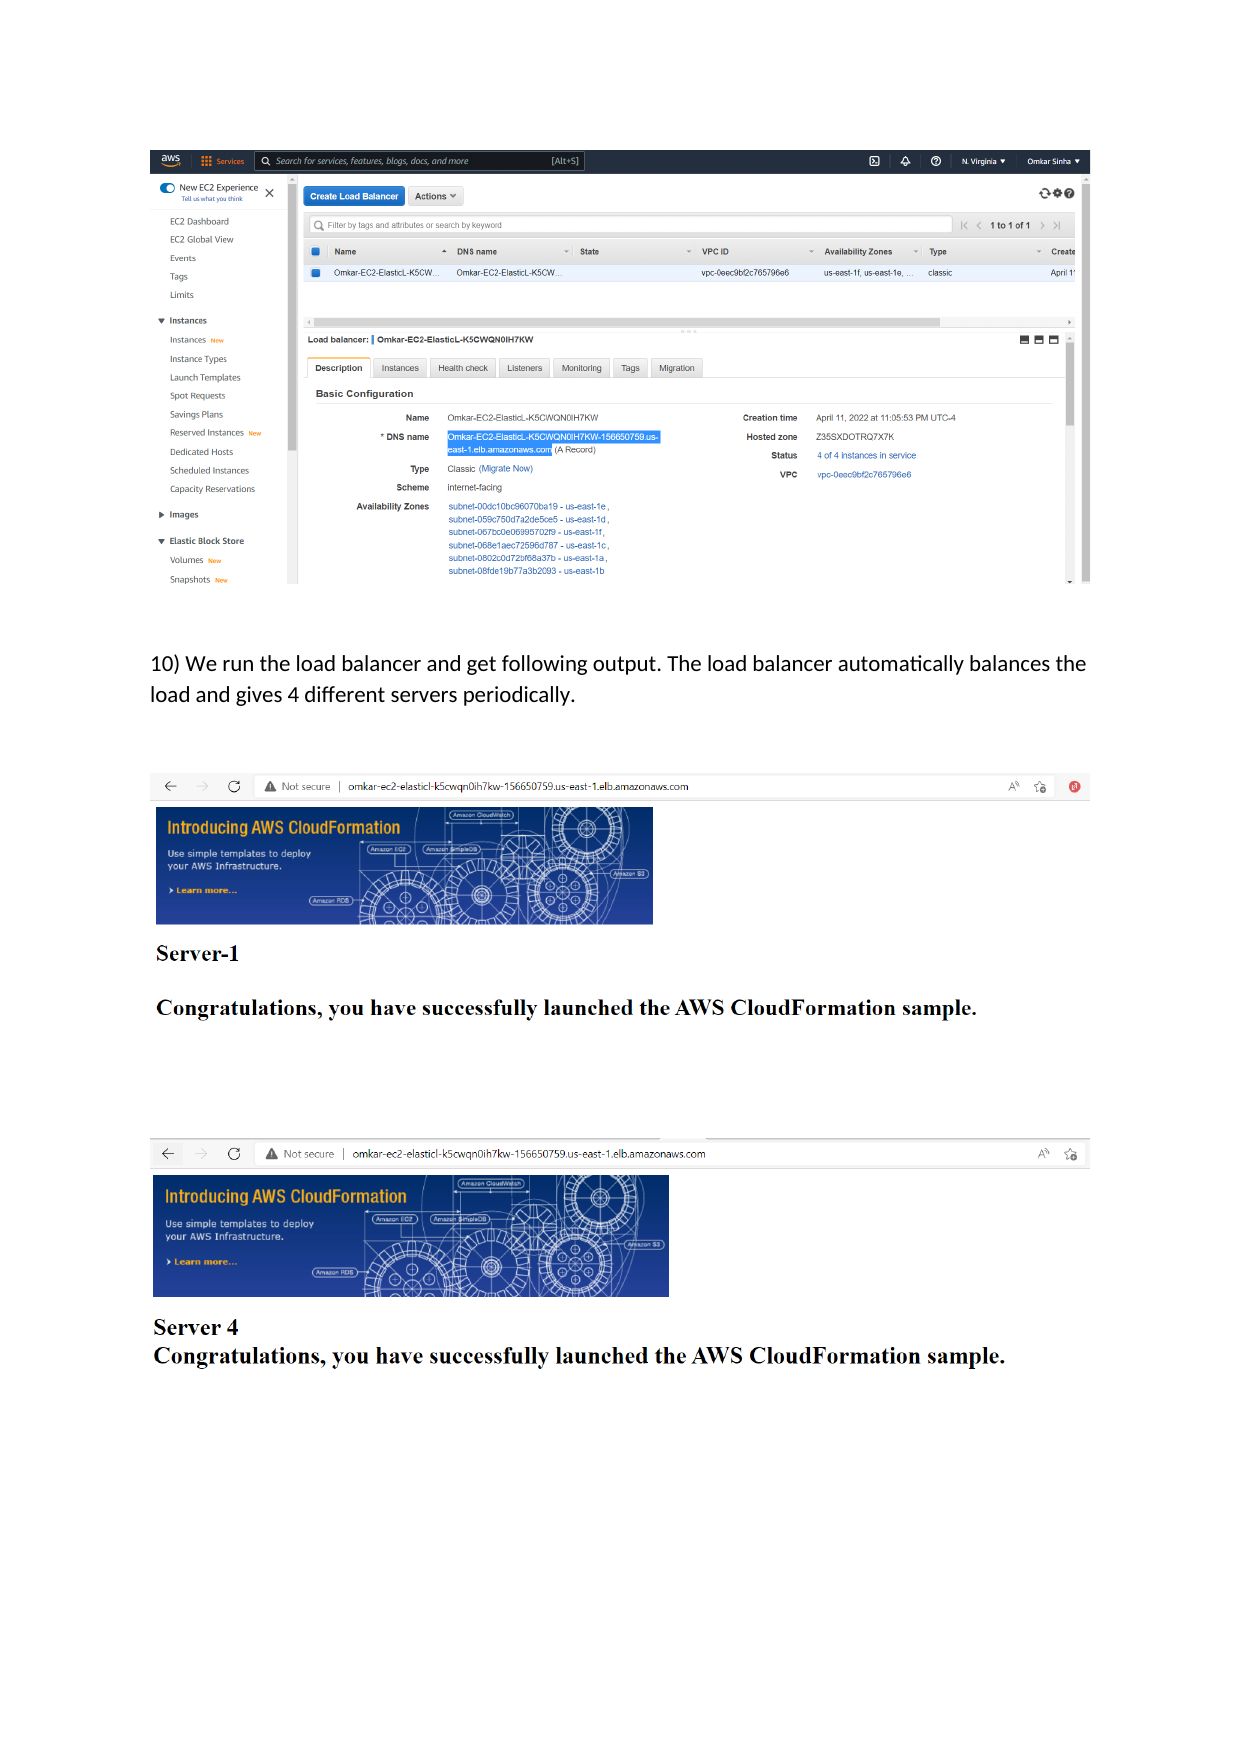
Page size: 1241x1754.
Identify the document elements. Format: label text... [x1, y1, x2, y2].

picture [150, 773, 1091, 1137]
picture [150, 150, 1091, 584]
text 10) We run the load balancer and get following output. The load balancer automatically balances the load and gives 4 different servers periodically. [150, 649, 1090, 708]
picture [150, 1138, 1091, 1502]
